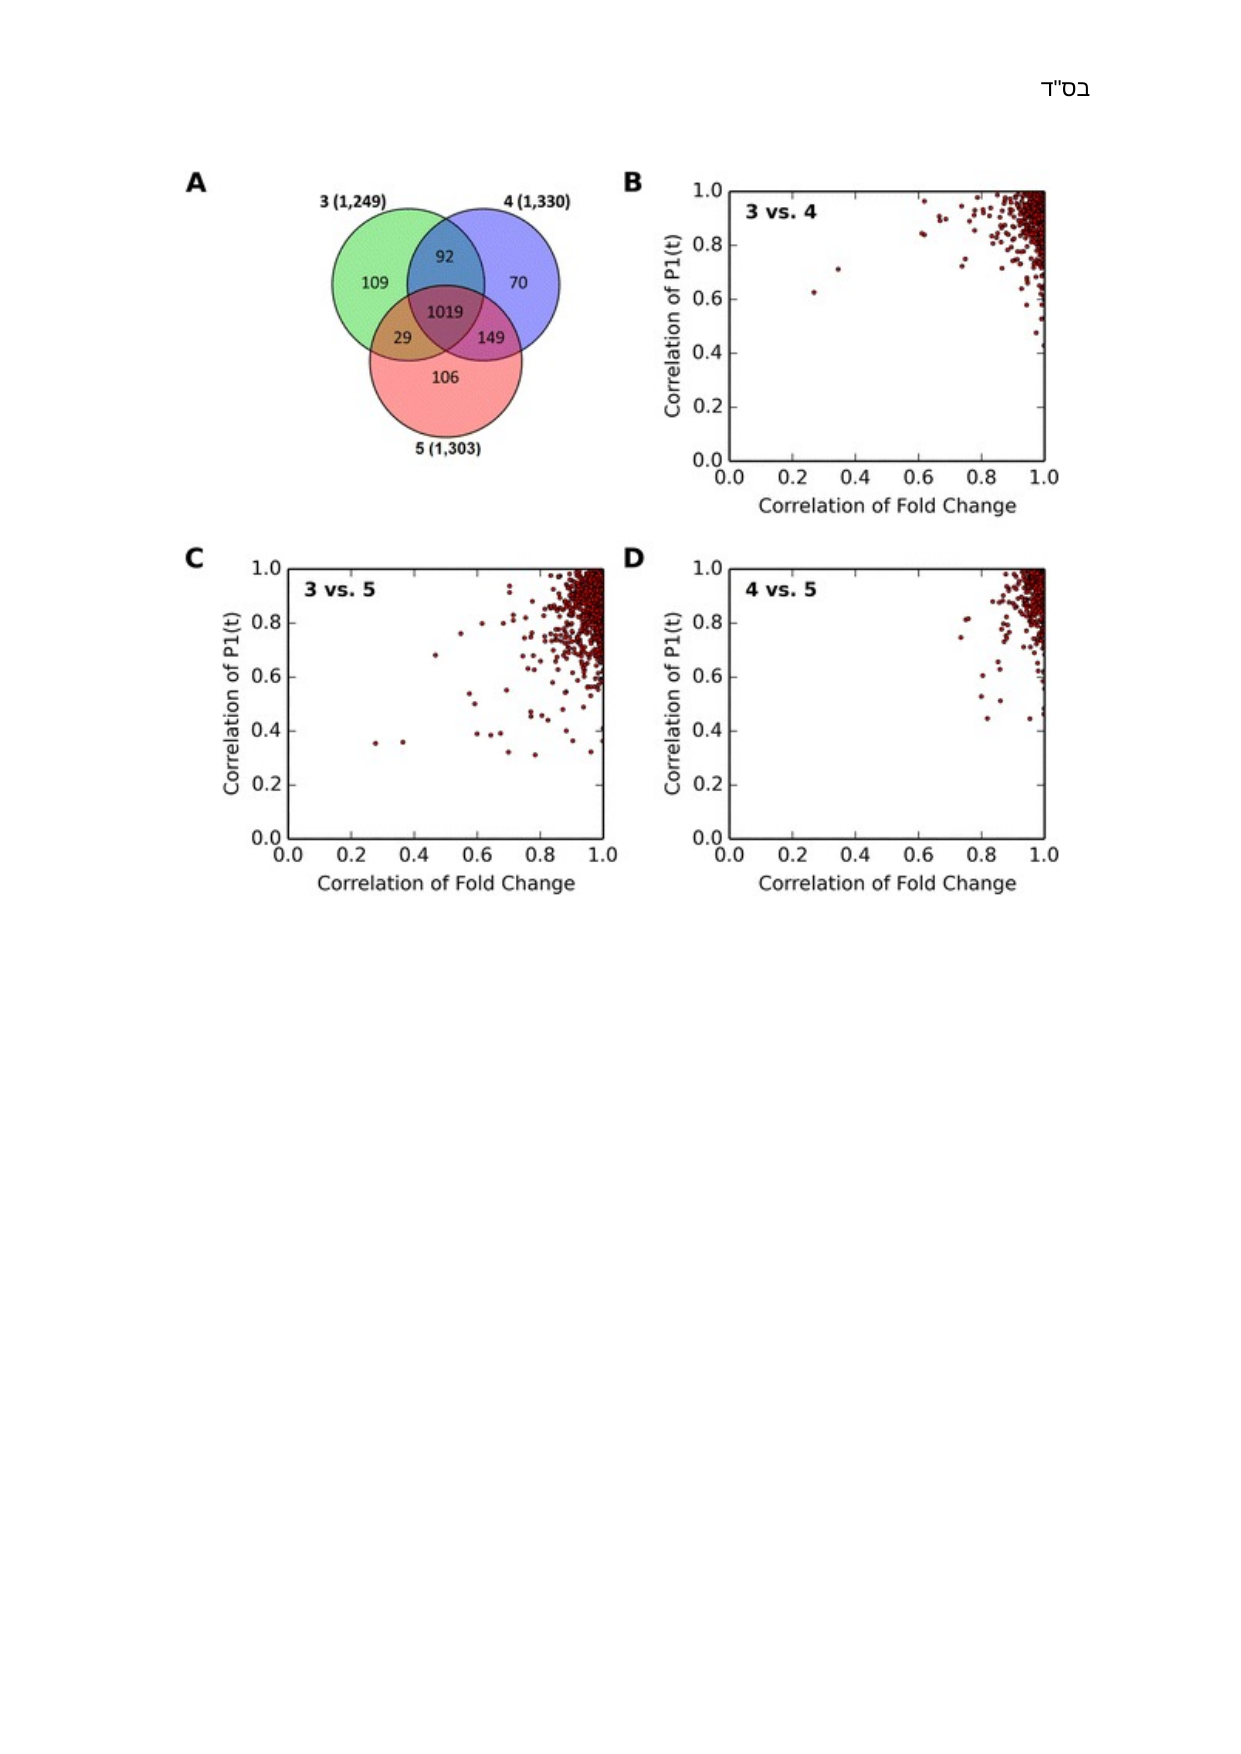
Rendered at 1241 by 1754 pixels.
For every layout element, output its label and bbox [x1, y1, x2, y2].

picture [149, 150, 1090, 913]
